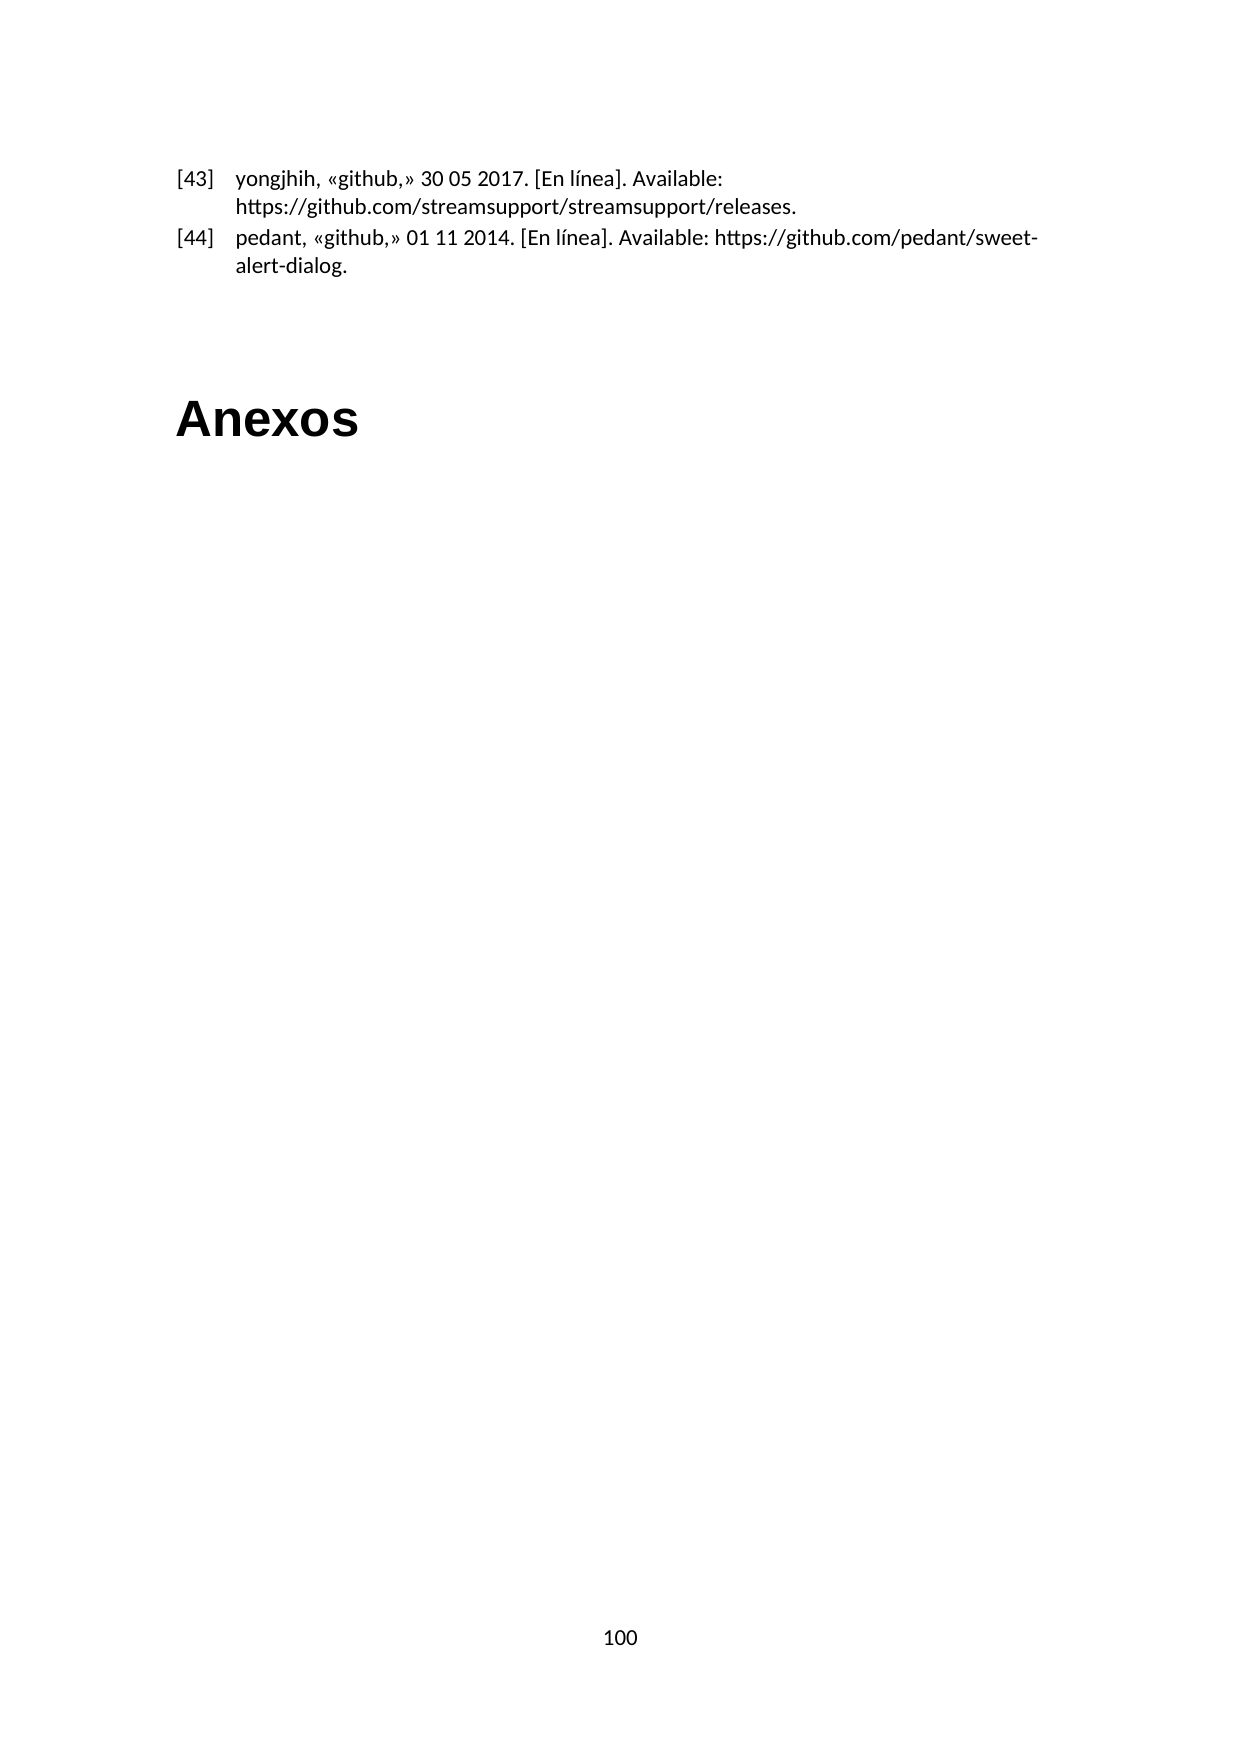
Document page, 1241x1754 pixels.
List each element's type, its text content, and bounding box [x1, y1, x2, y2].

subtitle Anexos [175, 388, 1065, 447]
